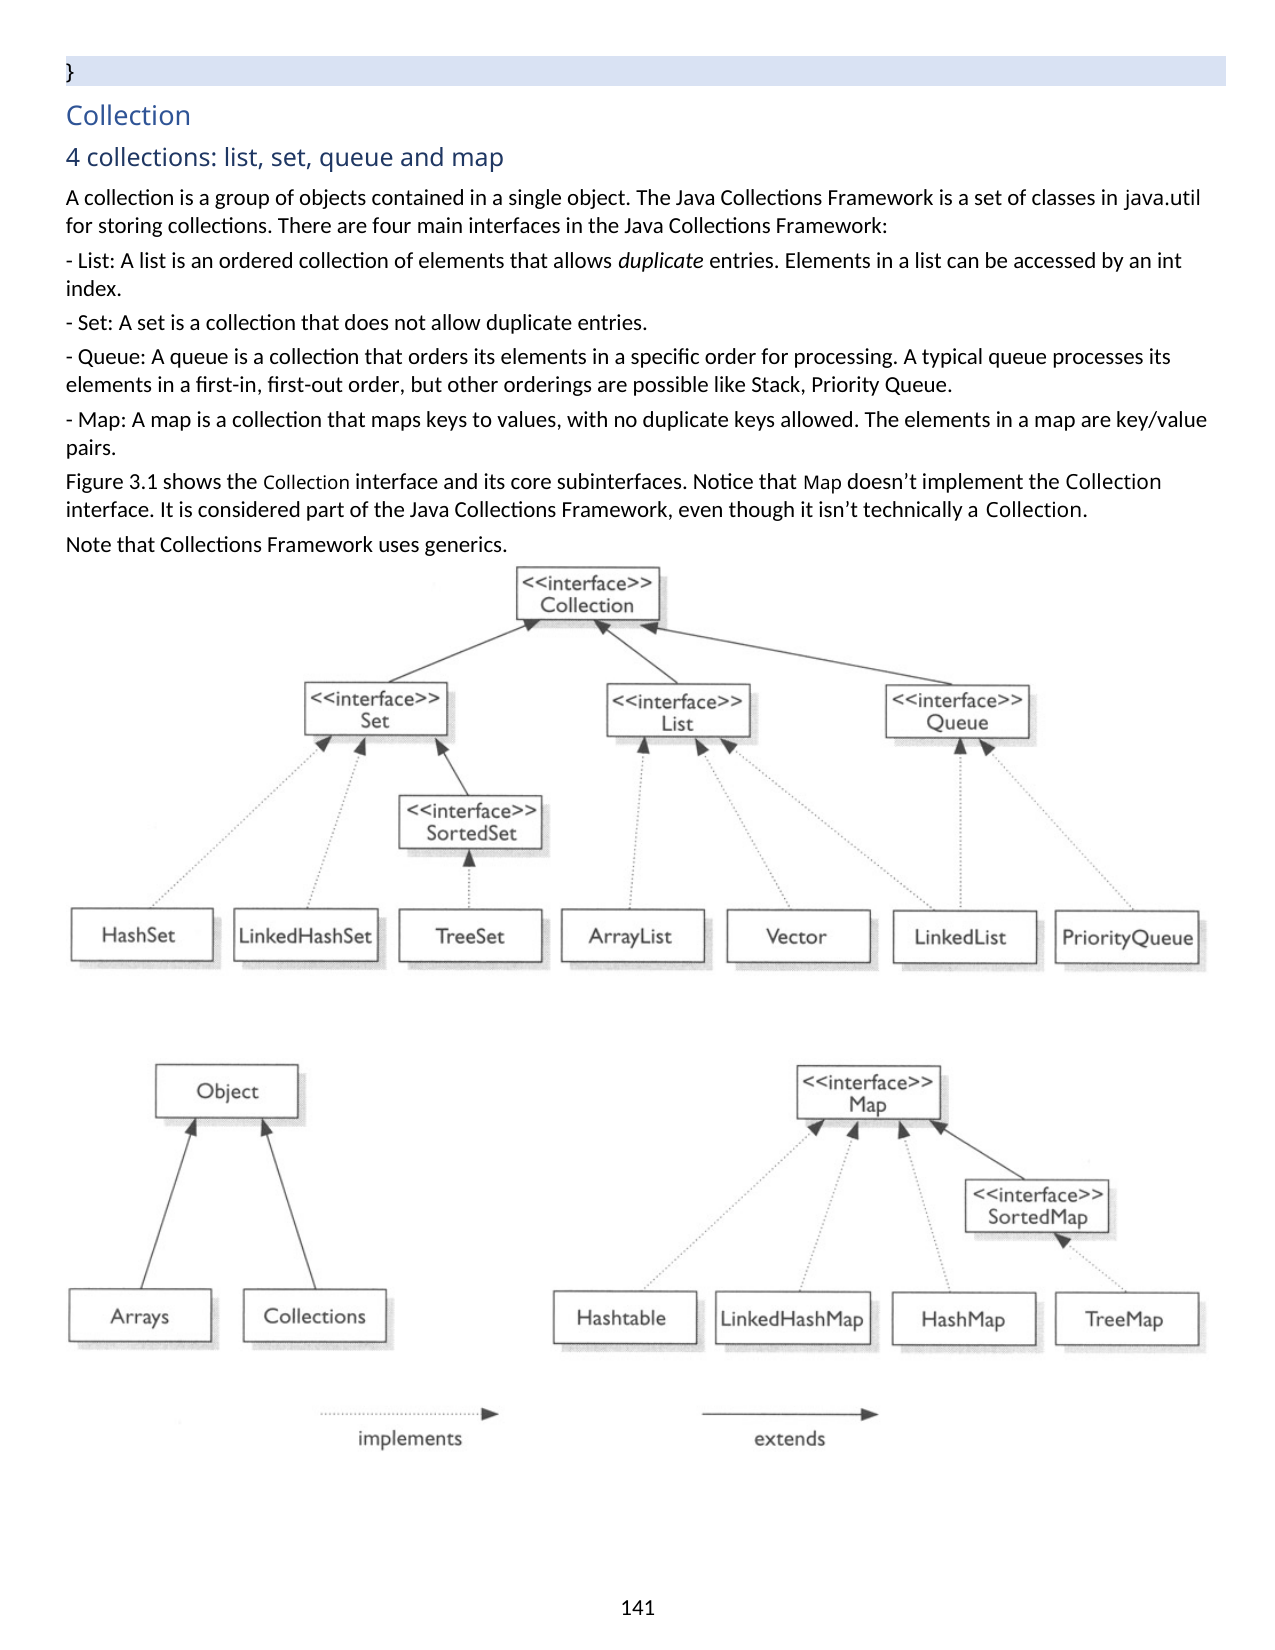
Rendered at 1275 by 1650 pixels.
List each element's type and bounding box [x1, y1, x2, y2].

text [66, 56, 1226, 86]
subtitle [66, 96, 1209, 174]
picture [65, 564, 1210, 1454]
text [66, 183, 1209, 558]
